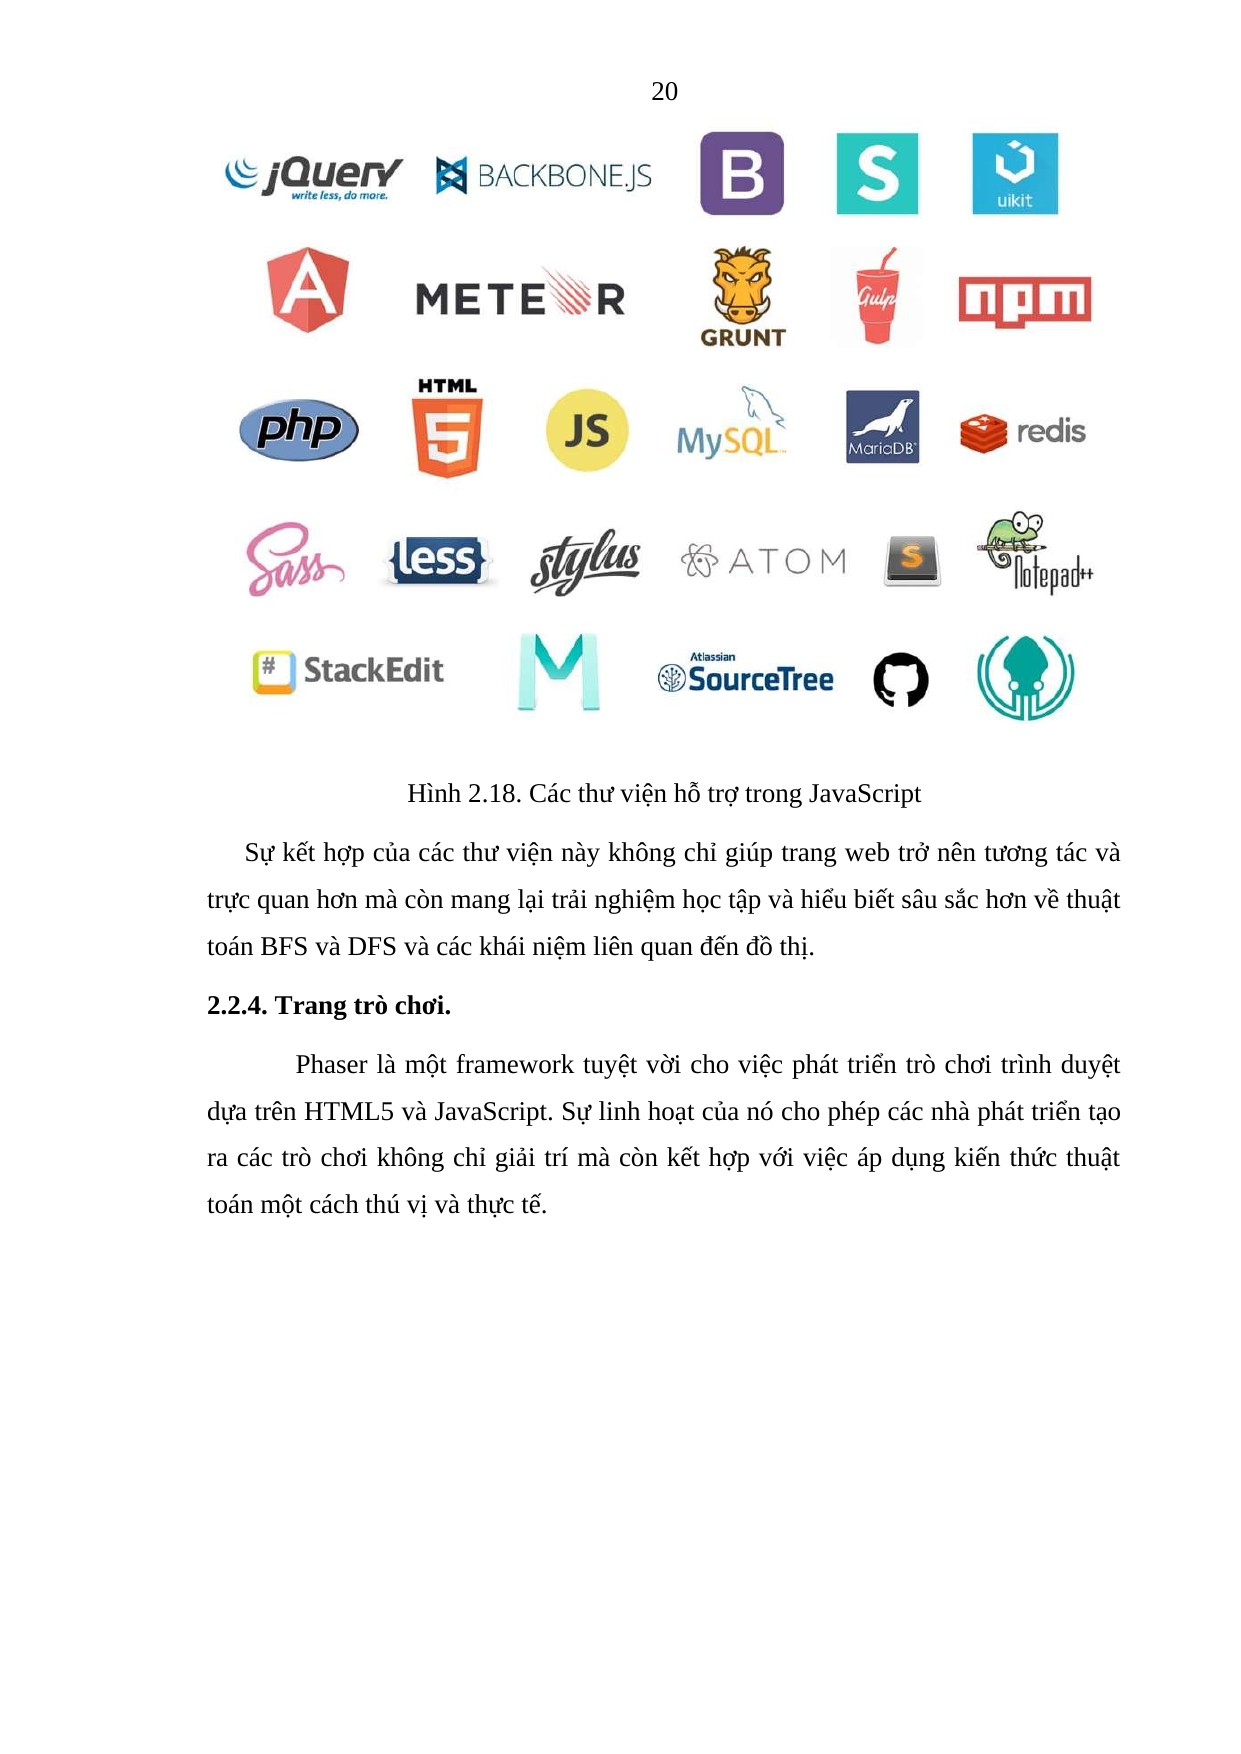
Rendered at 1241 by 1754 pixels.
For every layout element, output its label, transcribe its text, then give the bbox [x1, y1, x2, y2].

text Sự kết hợp của các thư viện này không chỉ giúp trang web trở nên tương tác và trực quan hơn mà còn mang lại trải nghiệm học tập và hiểu biết sâu sắc hơn về thuật toán BFS và DFS và các khái niệm liên quan đến đồ thị. [207, 836, 1122, 961]
text 2.2.4. Trang trò chơi. [207, 989, 1122, 1020]
text Phaser là một framework tuyệt vời cho việc phát triển trò chơi trình duyệt dựa trên HTML5 và JavaScript. Sự linh hoạt của nó cho phép các nhà phát triển tạo ra các trò chơi không chỉ giải trí mà còn kết hợp với việc áp dụng kiến thức thuật toán một cách thú vị và thực tế. [207, 1048, 1122, 1219]
text Hình 2.18. Các thư viện hỗ trợ trong JavaScript [207, 777, 1122, 808]
picture [206, 118, 1123, 750]
